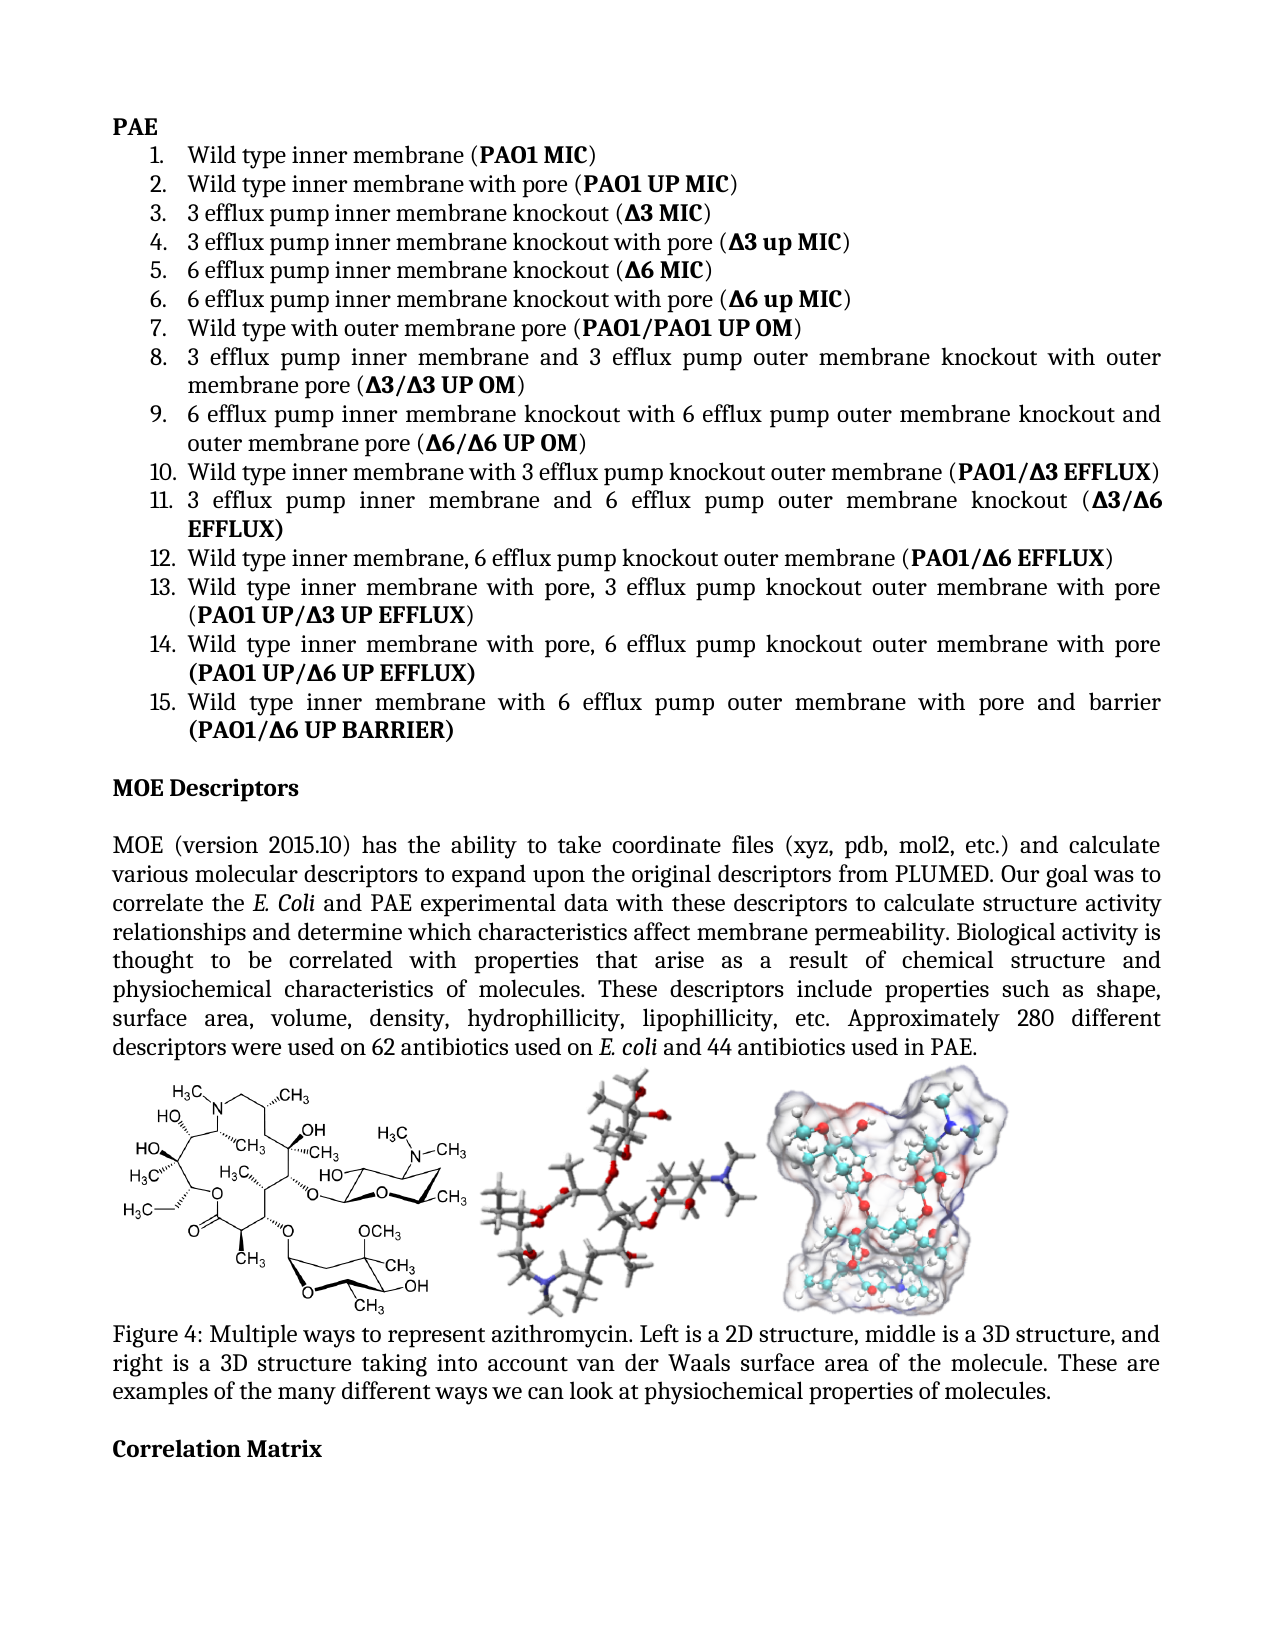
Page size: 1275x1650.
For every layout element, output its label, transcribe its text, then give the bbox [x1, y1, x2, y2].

list Wild type with outer membrane pore (PAO1/PAO1 UP OM) [150, 314, 1162, 342]
text MOE Descriptors [112, 774, 1162, 802]
list 3 efflux pump inner membrane and 6 efflux pump outer membrane knockout (∆3/∆6 EFFLUX) [150, 486, 1162, 544]
list 3 efflux pump inner membrane and 3 efflux pump outer membrane knockout with outer membrane pore (∆3/∆3 UP OM) [150, 342, 1162, 400]
list Wild type inner membrane with 6 efflux pump outer membrane with pore and barrier (PAO1/∆6 UP BARRIER) [150, 687, 1162, 745]
list Wild type inner membrane with pore, 3 efflux pump knockout outer membrane with pore (PAO1 UP/∆3 UP EFFLUX) [150, 572, 1162, 630]
picture [118, 1061, 1011, 1320]
text Figure 4: Multiple ways to represent azithromycin. Left is a 2D structure, middle is a 3D structure, and right is a 3D structure taking into account van der Waals surface area of the molecule. These are examples of the many different ways we can look at physiochemical properties of molecules. [112, 1320, 1162, 1406]
list Wild type inner membrane (PAO1 MIC) [150, 141, 1162, 170]
list 6 efflux pump inner membrane knockout (∆6 MIC) [150, 256, 1162, 285]
text MOE (version 2015.10) has the ability to take coordinate files (xyz, pdb, mol2, etc.) and calculate various molecular descriptors to expand upon the original descriptors from PLUMED. Our goal was to correlate the E. Coli and PAE experimental data with these descriptors to calculate structure activity relationships and determine which characteristics affect membrane permeability. Biological activity is thought to be correlated with properties that arise as a result of chemical structure and physiochemical characteristics of molecules. These descriptors include properties such as shape, surface area, volume, density, hydrophillicity, lipophillicity, etc. Approximately 280 different descriptors were used on 62 antibiotics used on E. coli and 44 antibiotics used in PAE. [112, 831, 1162, 1061]
list Wild type inner membrane with pore (PAO1 UP MIC) [150, 170, 1162, 199]
list 3 efflux pump inner membrane knockout with pore (∆3 up MIC) [150, 227, 1162, 256]
list 6 efflux pump inner membrane knockout with 6 efflux pump outer membrane knockout and outer membrane pore (∆6/∆6 UP OM) [150, 400, 1162, 457]
text PAE [112, 112, 1162, 141]
list Wild type inner membrane with 3 efflux pump knockout outer membrane (PAO1/∆3 EFFLUX) [150, 457, 1162, 486]
text Correlation Matrix [112, 1435, 1162, 1463]
list Wild type inner membrane with pore, 6 efflux pump knockout outer membrane with pore (PAO1 UP/∆6 UP EFFLUX) [150, 630, 1162, 687]
list 6 efflux pump inner membrane knockout with pore (∆6 up MIC) [150, 285, 1162, 314]
list Wild type inner membrane, 6 efflux pump knockout outer membrane (PAO1/∆6 EFFLUX) [150, 544, 1162, 572]
list 3 efflux pump inner membrane knockout (∆3 MIC) [150, 199, 1162, 227]
